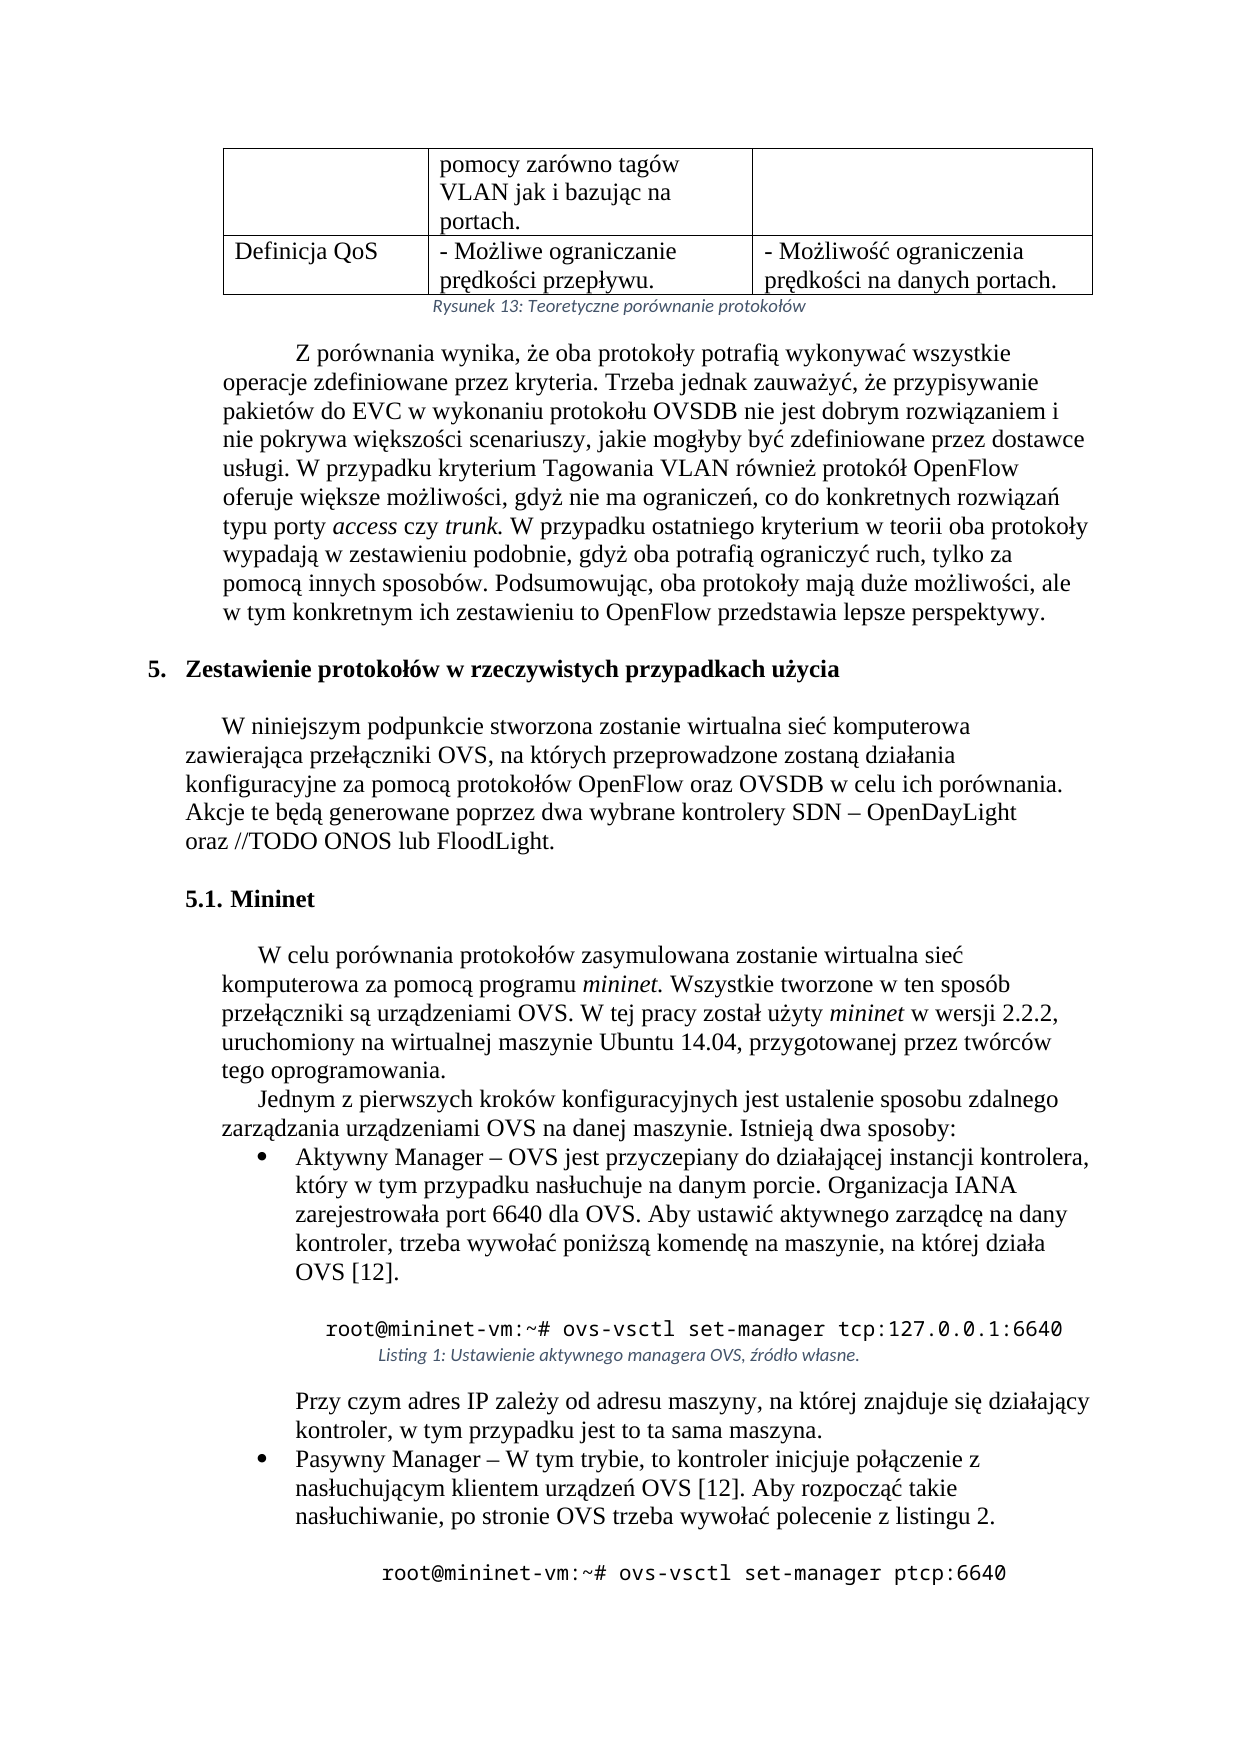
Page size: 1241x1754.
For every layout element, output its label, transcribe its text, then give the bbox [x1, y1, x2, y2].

list Zestawienie protokołów w rzeczywistych przypadkach użycia [148, 654, 1093, 682]
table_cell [429, 149, 752, 235]
list Pasywny Manager – W tym trybie, to kontroler inicjuje połączenie z nasłuchującym klientem urządzeń OVS [12]. Aby rozpocząć takie nasłuchiwanie, po stronie OVS trzeba wywołać polecenie z listingu 2. [258, 1444, 1093, 1558]
list root@mininet-vm:~# ovs-vsctl set-manager ptcp:6640 [295, 1558, 1093, 1587]
table_cell - Możliwość ograniczenia prędkości na danych portach. [753, 236, 1092, 293]
table_cell - Możliwe ograniczanie prędkości przepływu. [429, 236, 752, 293]
list Aktywny Manager – OVS jest przyczepiany do działającej instancji kontrolera, który w tym przypadku nasłuchuje na danym porcie. Organizacja IANA zarejestrowała port 6640 dla OVS. Aby ustawić aktywnego zarządcę na dany kontroler, trzeba wywołać poniższą komendę na maszynie, na której działa OVS [12]. [258, 1142, 1093, 1286]
list Przy czym adres IP zależy od adresu maszyny, na której znajduje się działający kontroler, w tym przypadku jest to ta sama maszyna. [295, 1386, 1093, 1444]
text Z porównania wynika, że oba protokoły potrafią wykonywać wszystkie operacje zdefiniowane przez kryteria. Trzeba jednak zauważyć, że przypisywanie pakietów do EVC w wykonaniu protokołu OVSDB nie jest dobrym rozwiązaniem i nie pokrywa większości scenariuszy, jakie mogłyby być zdefiniowane przez dostawce usługi. W przypadku kryterium Tagowania VLAN również protokół OpenFlow oferuje większe możliwości, gdyż nie ma ograniczeń, co do konkretnych rozwiązań typu porty access czy trunk. W przypadku ostatniego kryterium w teorii oba protokoły wypadają w zestawieniu podobnie, gdyż oba potrafią ograniczyć ruch, tylko za pomocą innych sposobów. Podsumowując, oba protokoły mają duże możliwości, ale w tym konkretnym ich zestawieniu to OpenFlow przedstawia lepsze perspektywy. [223, 338, 1093, 654]
text Rysunek 13: Teoretyczne porównanie protokołów [148, 294, 1093, 317]
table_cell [753, 149, 1092, 235]
text W niniejszym podpunkcie stworzona zostanie wirtualna sieć komputerowa zawierająca przełączniki OVS, na których przeprowadzone zostaną działania konfiguracyjne za pomocą protokołów OpenFlow oraz OVSDB w celu ich porównania. Akcje te będą generowane poprzez dwa wybrane kontrolery SDN – OpenDayLight oraz //TODO ONOS lub FloodLight. [185, 711, 1093, 855]
text Listing 1: Ustawienie aktywnego managera OVS, źródło własne. [148, 1343, 1093, 1366]
text W celu porównania protokołów zasymulowana zostanie wirtualna sieć komputerowa za pomocą programu mininet. Wszystkie tworzone w ten sposób przełączniki są urządzeniami OVS. W tej pracy został użyty mininet w wersji 2.2.2, uruchomiony na wirtualnej maszynie Ubuntu 14.04, przygotowanej przez twórców tego oprogramowania. [221, 941, 1093, 1084]
text Jednym z pierwszych kroków konfiguracyjnych jest ustalenie sposobu zdalnego zarządzania urządzeniami OVS na danej maszynie. Istnieją dwa sposoby: [221, 1084, 1093, 1142]
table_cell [224, 149, 428, 235]
list Mininet [185, 884, 1093, 941]
table_cell Definicja QoS [224, 236, 428, 293]
list root@mininet-vm:~# ovs-vsctl set-manager tcp:127.0.0.1:6640 [295, 1314, 1093, 1343]
